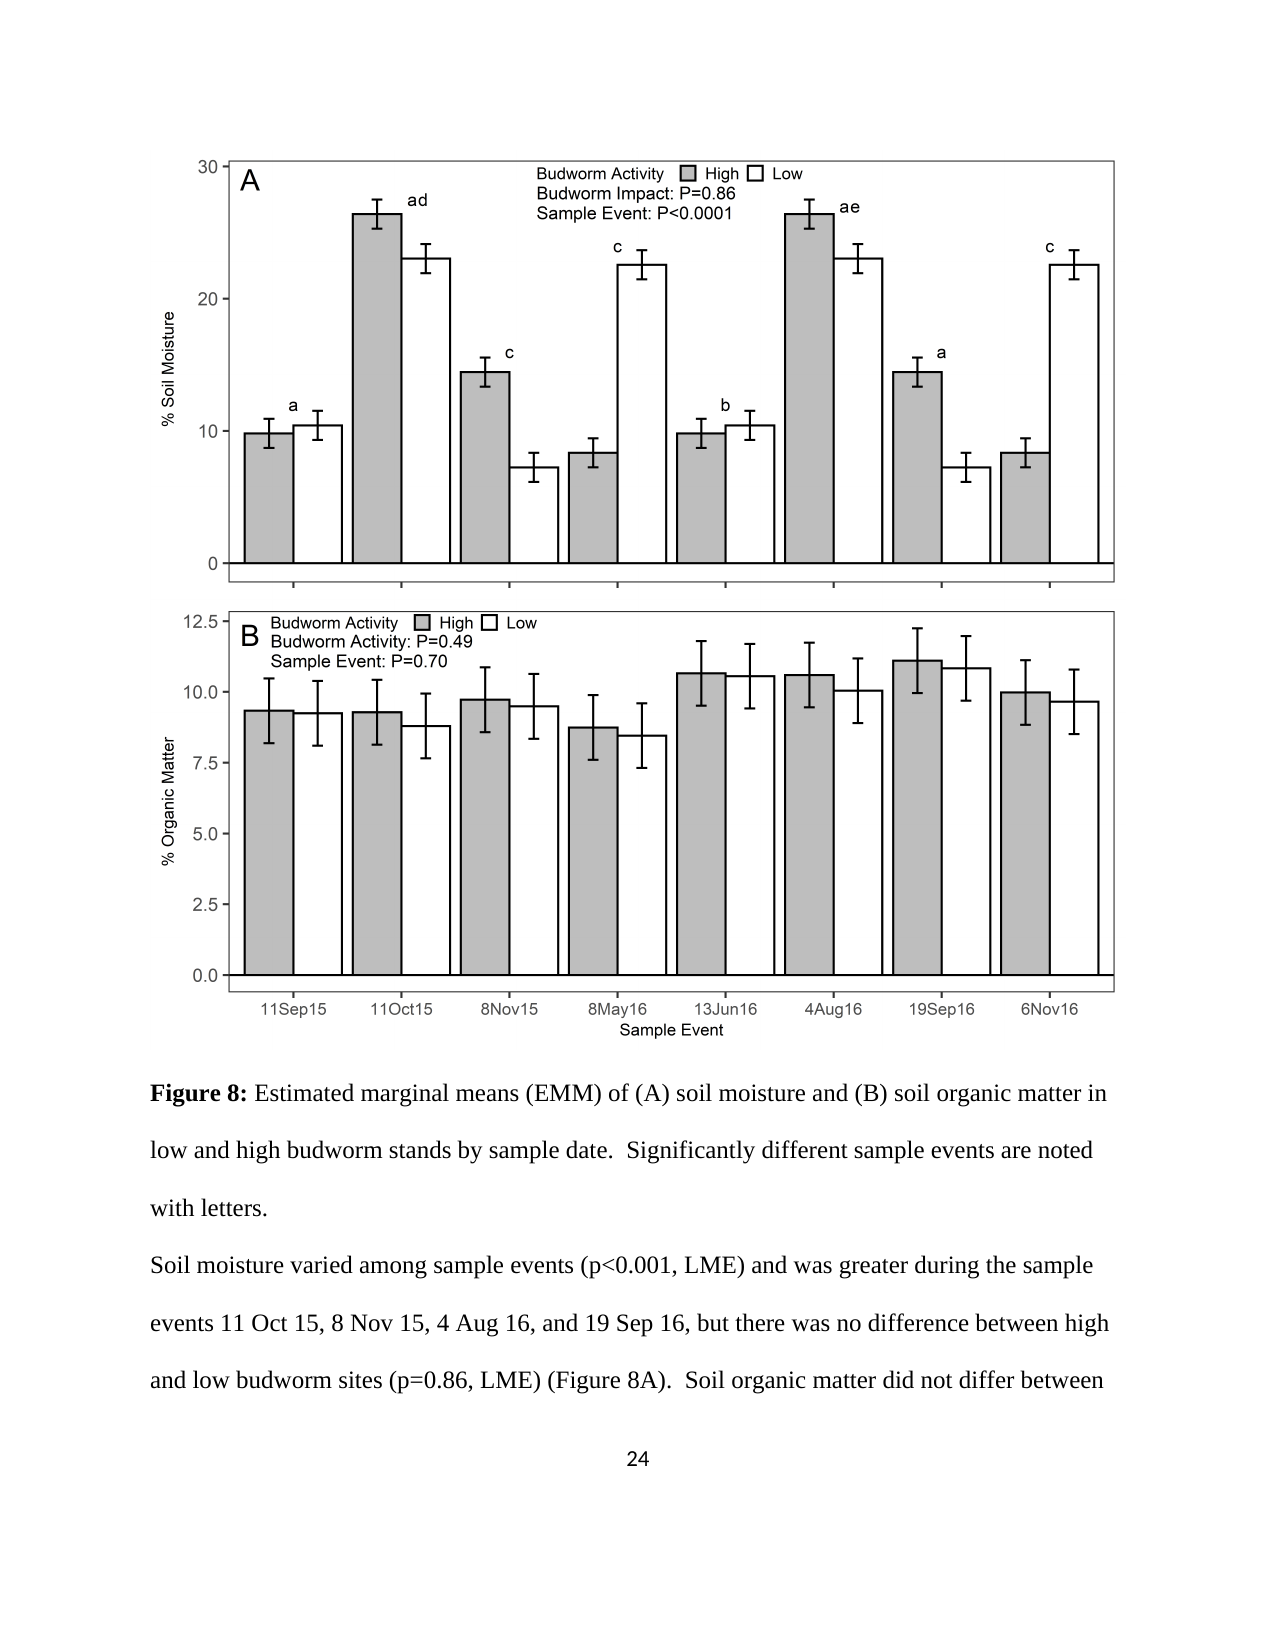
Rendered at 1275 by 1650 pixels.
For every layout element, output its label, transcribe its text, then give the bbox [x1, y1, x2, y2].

picture [150, 150, 1125, 1050]
text Figure 8: Estimated marginal means (EMM) of (A) soil moisture and (B) soil organic matter in low and high budworm stands by sample date. Significantly different sample events are noted with letters. [150, 1078, 1125, 1222]
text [150, 1251, 1125, 1394]
